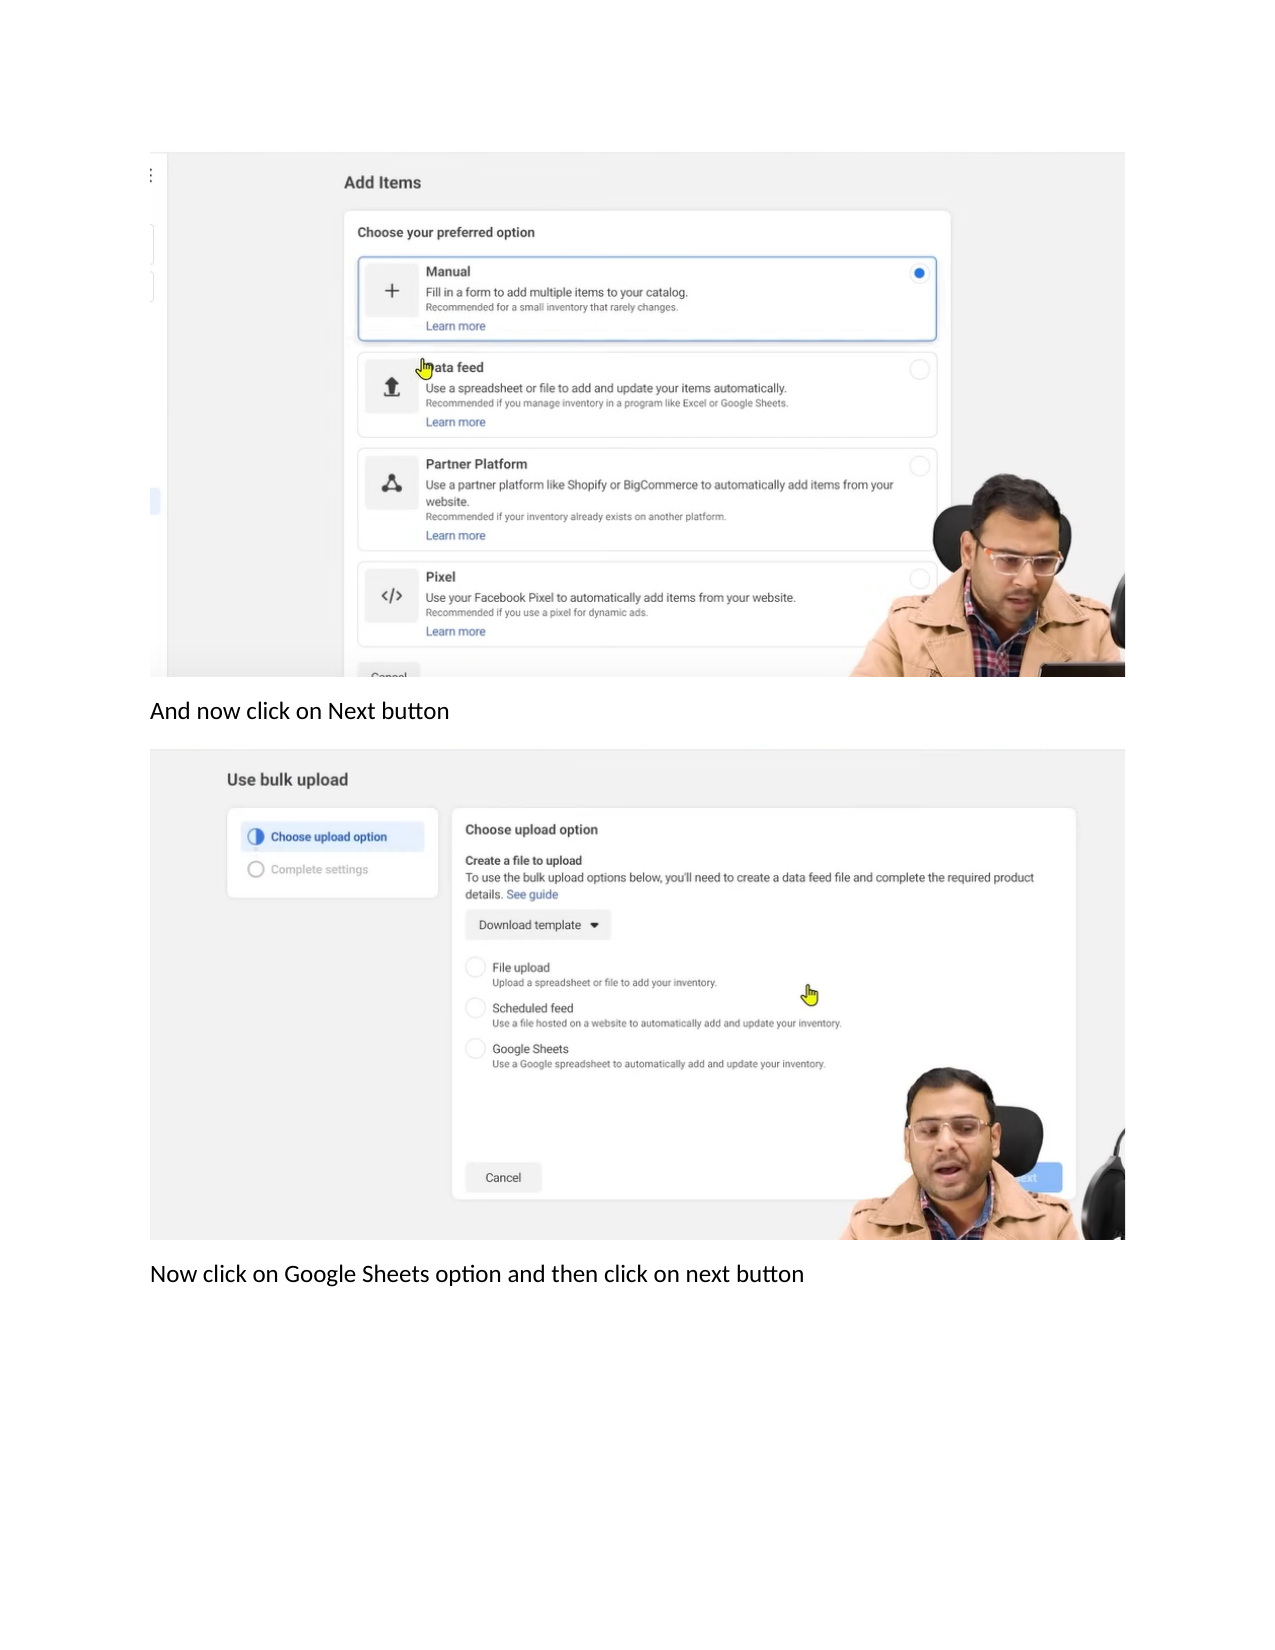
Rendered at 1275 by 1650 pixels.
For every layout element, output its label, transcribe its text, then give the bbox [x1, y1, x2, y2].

picture [150, 744, 1125, 1240]
text Now click on Google Sheets option and then click on next button [150, 1258, 1125, 1289]
text And now click on Next button [150, 695, 1125, 726]
picture [150, 150, 1125, 677]
